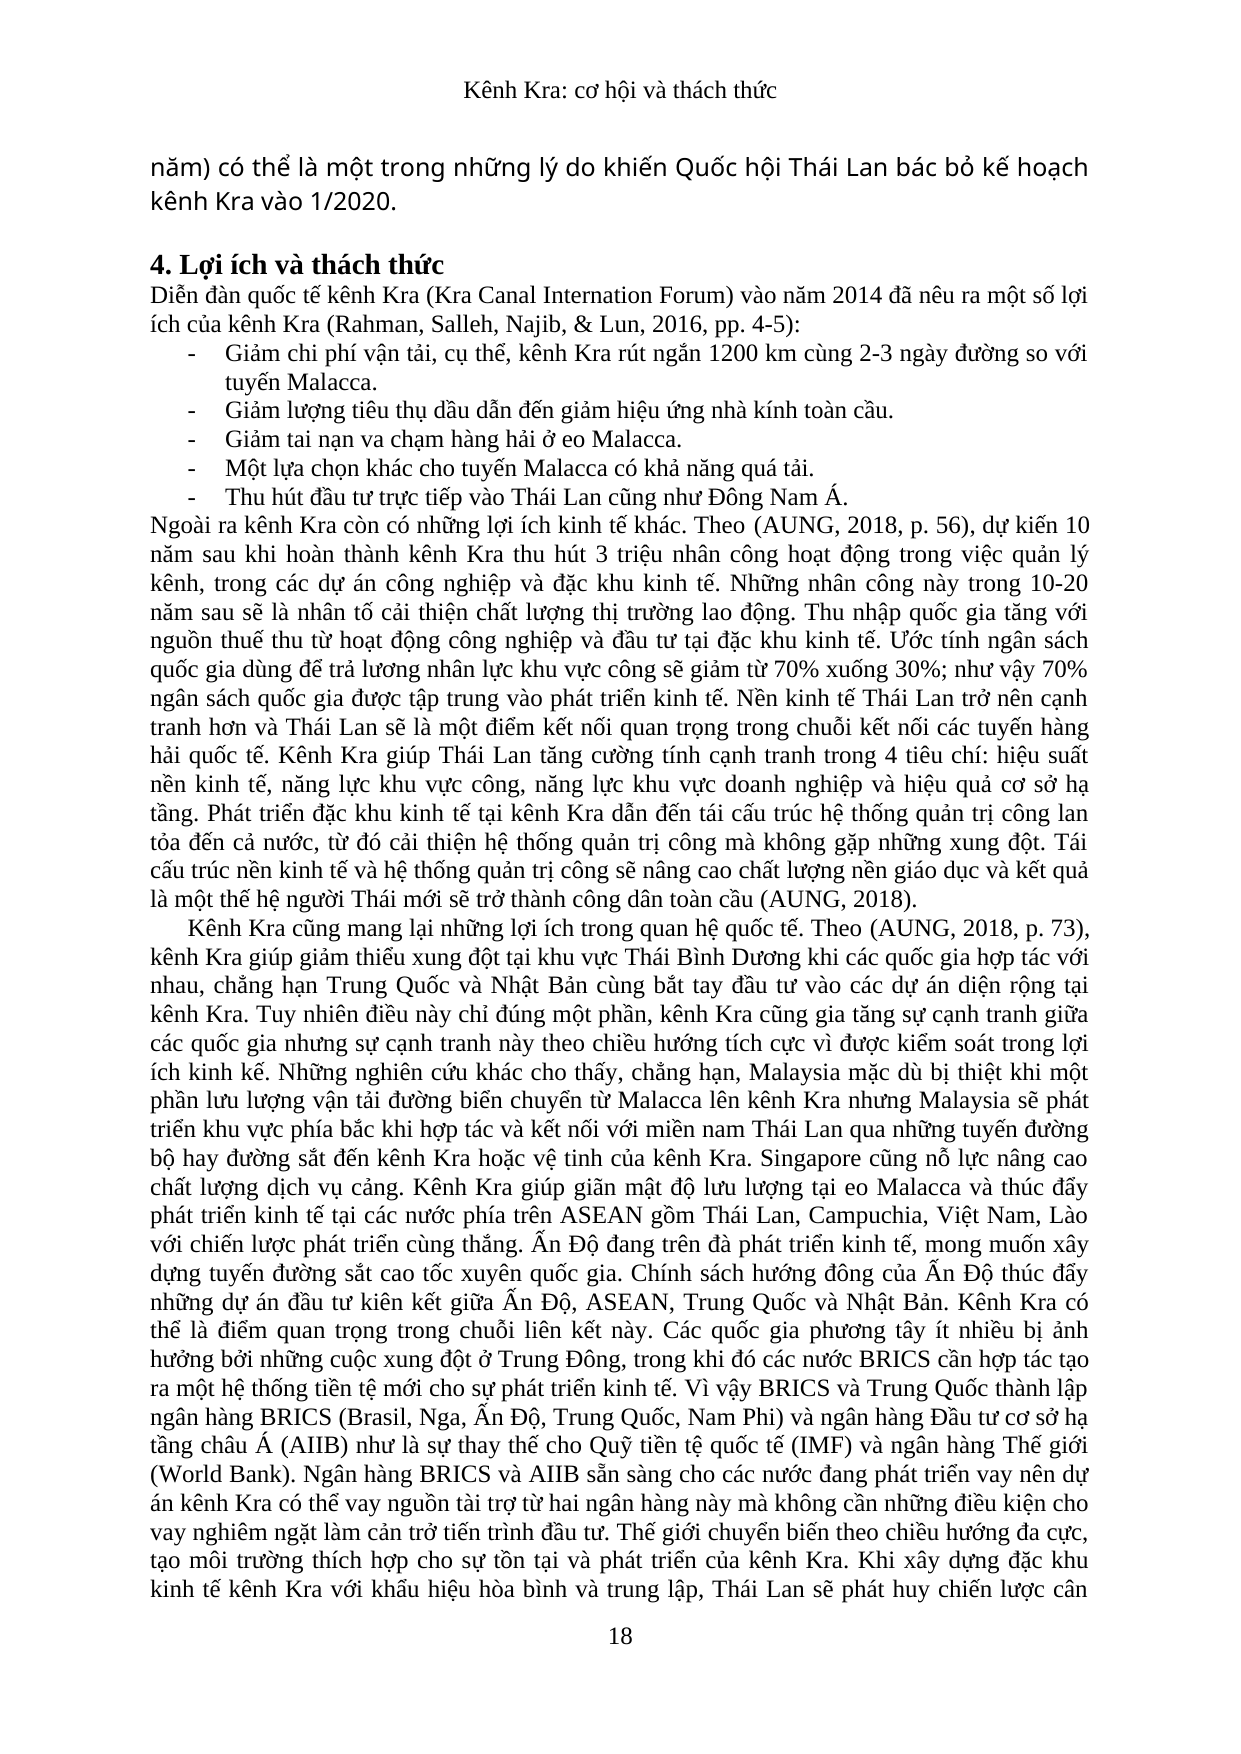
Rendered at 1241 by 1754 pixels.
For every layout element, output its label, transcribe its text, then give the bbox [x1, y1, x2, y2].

list Giảm chi phí vận tải, cụ thể, kênh Kra rút ngắn 1200 km cùng 2-3 ngày đường so với tuyến Malacca. [187, 338, 1090, 395]
text Ngoài ra kênh Kra còn có những lợi ích kinh tế khác. Theo , dự kiến 10 năm sau khi hoàn thành kênh Kra thu hút 3 triệu nhân công hoạt động trong việc quản lý kênh, trong các dự án công nghiệp và đặc khu kinh tế. Những nhân công này trong 10-20 năm sau sẽ là nhân tố cải thiện chất lượng thị trường lao động. Thu nhập quốc gia tăng với nguồn thuế thu từ hoạt động công nghiệp và đầu tư tại đặc khu kinh tế. Ước tính ngân sách quốc gia dùng để trả lương nhân lực khu vực công sẽ giảm từ 70% xuống 30%; như vậy 70% ngân sách quốc gia được tập trung vào phát triển kinh tế. Nền kinh tế Thái Lan trở nên cạnh tranh hơn và Thái Lan sẽ là một điểm kết nối quan trọng trong chuỗi kết nối các tuyến hàng hải quốc tế. Kênh Kra giúp Thái Lan tăng cường tính cạnh tranh trong 4 tiêu chí: hiệu suất nền kinh tế, năng lực khu vực công, năng lực khu vực doanh nghiệp và hiệu quả cơ sở hạ tầng. Phát triển đặc khu kinh tế tại kênh Kra dẫn đến tái cấu trúc hệ thống quản trị công lan tỏa đến cả nước, từ đó cải thiện hệ thống quản trị công mà không gặp những xung đột. Tái cấu trúc nền kinh tế và hệ thống quản trị công sẽ nâng cao chất lượng nền giáo dục và kết quả là một thế hệ người Thái mới sẽ trở thành công dân toàn cầu . [150, 510, 1090, 913]
list Một lựa chọn khác cho tuyến Malacca có khả năng quá tải. [187, 453, 1090, 482]
list Giảm tai nạn va chạm hàng hải ở eo Malacca. [187, 424, 1090, 453]
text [150, 150, 1090, 218]
list Thu hút đầu tư trực tiếp vào Thái Lan cũng như Đông Nam Á. [187, 482, 1090, 510]
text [150, 913, 1090, 1603]
text 4. Lợi ích và thách thức [150, 247, 1090, 280]
text Diễn đàn quốc tế kênh Kra (Kra Canal Internation Forum) vào năm 2014 đã nêu ra một số lợi ích của kênh Kra : [150, 280, 1090, 338]
list Giảm lượng tiêu thụ dầu dẫn đến giảm hiệu ứng nhà kính toàn cầu. [187, 395, 1090, 424]
